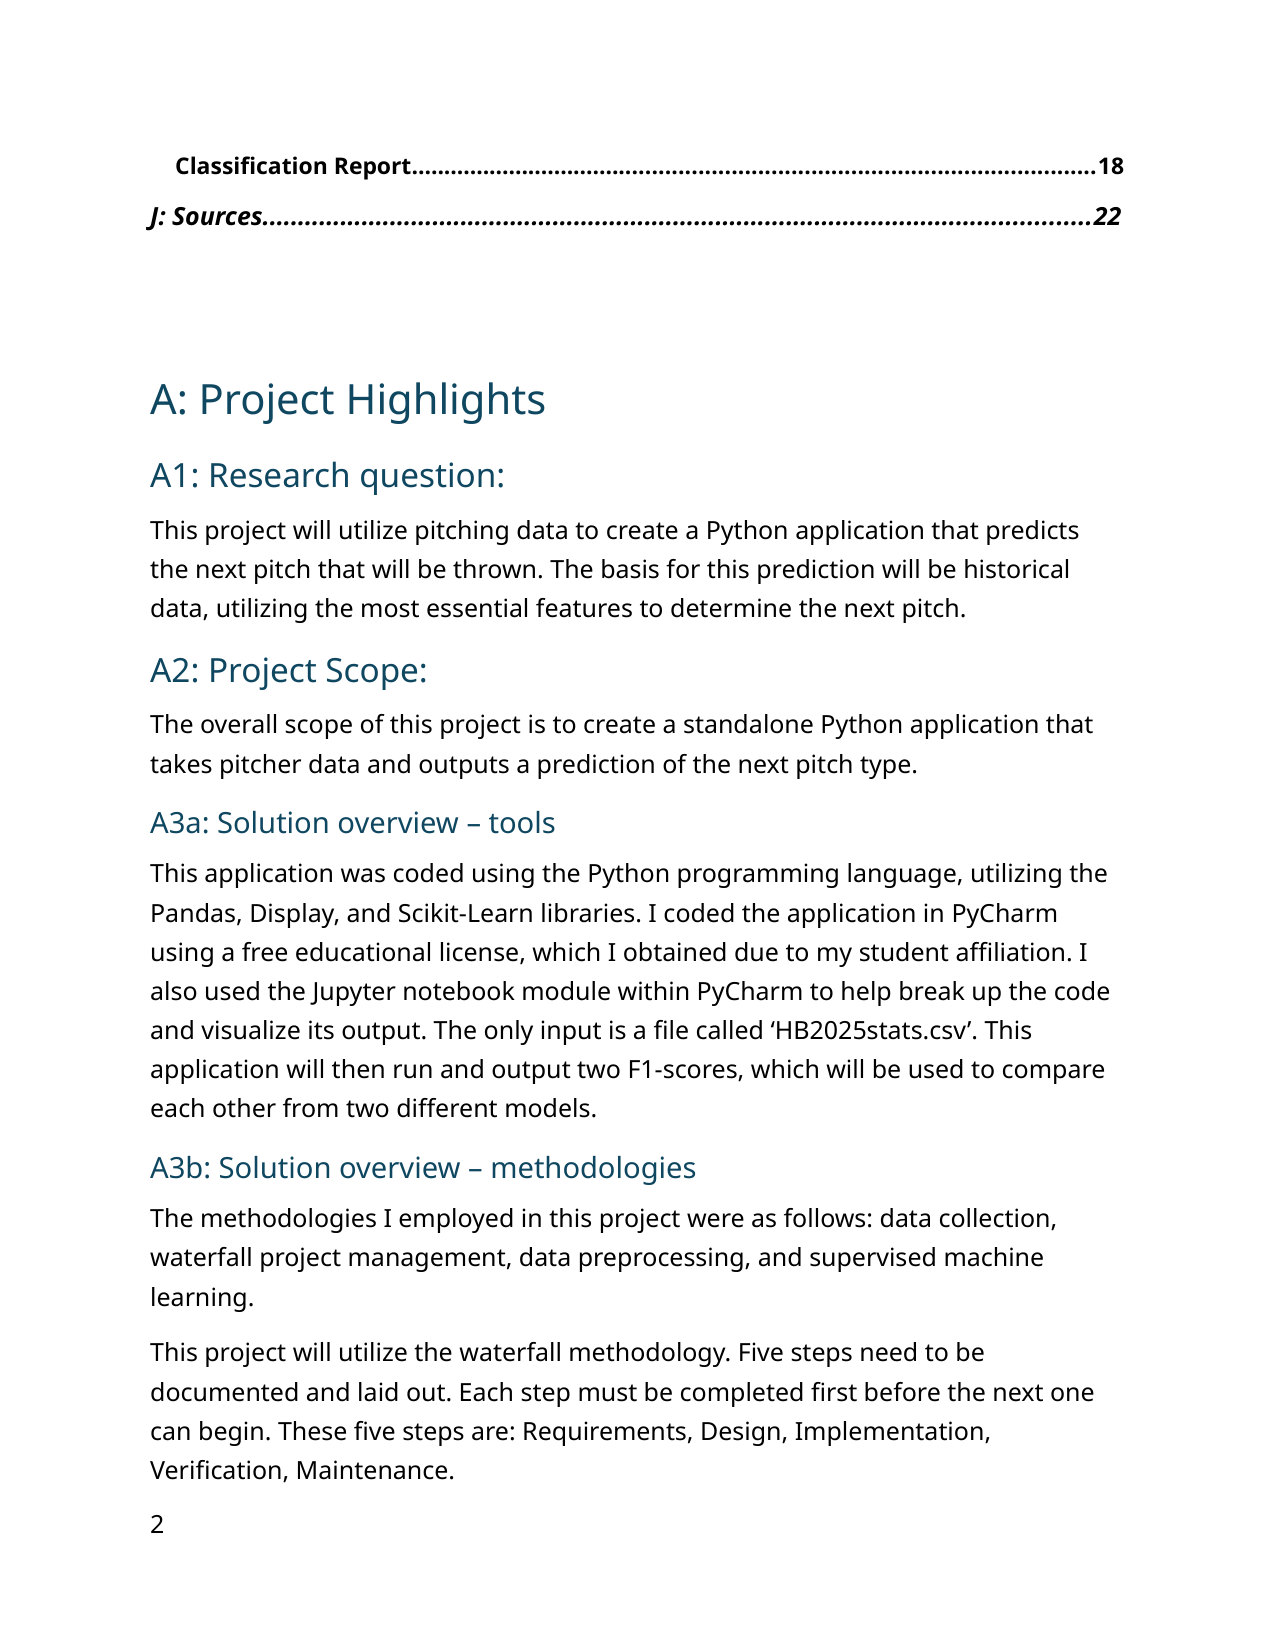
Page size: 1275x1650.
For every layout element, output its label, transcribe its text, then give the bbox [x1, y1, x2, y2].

text This project will utilize the waterfall methodology. Five steps need to be documented and laid out. Each step must be completed first before the next one can begin. These five steps are: Requirements, Design, Implementation, Verification, Maintenance. [150, 1335, 1125, 1487]
subtitle A3a: Solution overview – tools [150, 802, 1125, 842]
text The overall scope of this project is to create a standalone Python application that takes pitcher data and outputs a prediction of the next pitch type. [150, 707, 1125, 780]
text This application was coded using the Python programming language, utilizing the Pandas, Display, and Scikit-Learn libraries. I coded the application in PyCharm using a free educational license, which I obtained due to my student affiliation. I also used the Jupyter notebook module within PyCharm to help break up the code and visualize its output. The only input is a file called ‘HB2025stats.csv’. This application will then run and output two F1-scores, which will be used to compare each other from two different models. [150, 856, 1125, 1125]
subtitle A: Project Highlights [150, 370, 1125, 427]
subtitle A2: Project Scope: [150, 647, 1125, 692]
subtitle A3b: Solution overview – methodologies [150, 1147, 1125, 1187]
text This project will utilize pitching data to create a Python application that predicts the next pitch that will be thrown. The basis for this prediction will be historical data, utilizing the most essential features to determine the next pitch. [150, 512, 1125, 625]
text The methodologies I employed in this project were as follows: data collection, waterfall project management, data preprocessing, and supervised machine learning. [150, 1201, 1125, 1313]
subtitle A1: Research question: [150, 452, 1125, 497]
